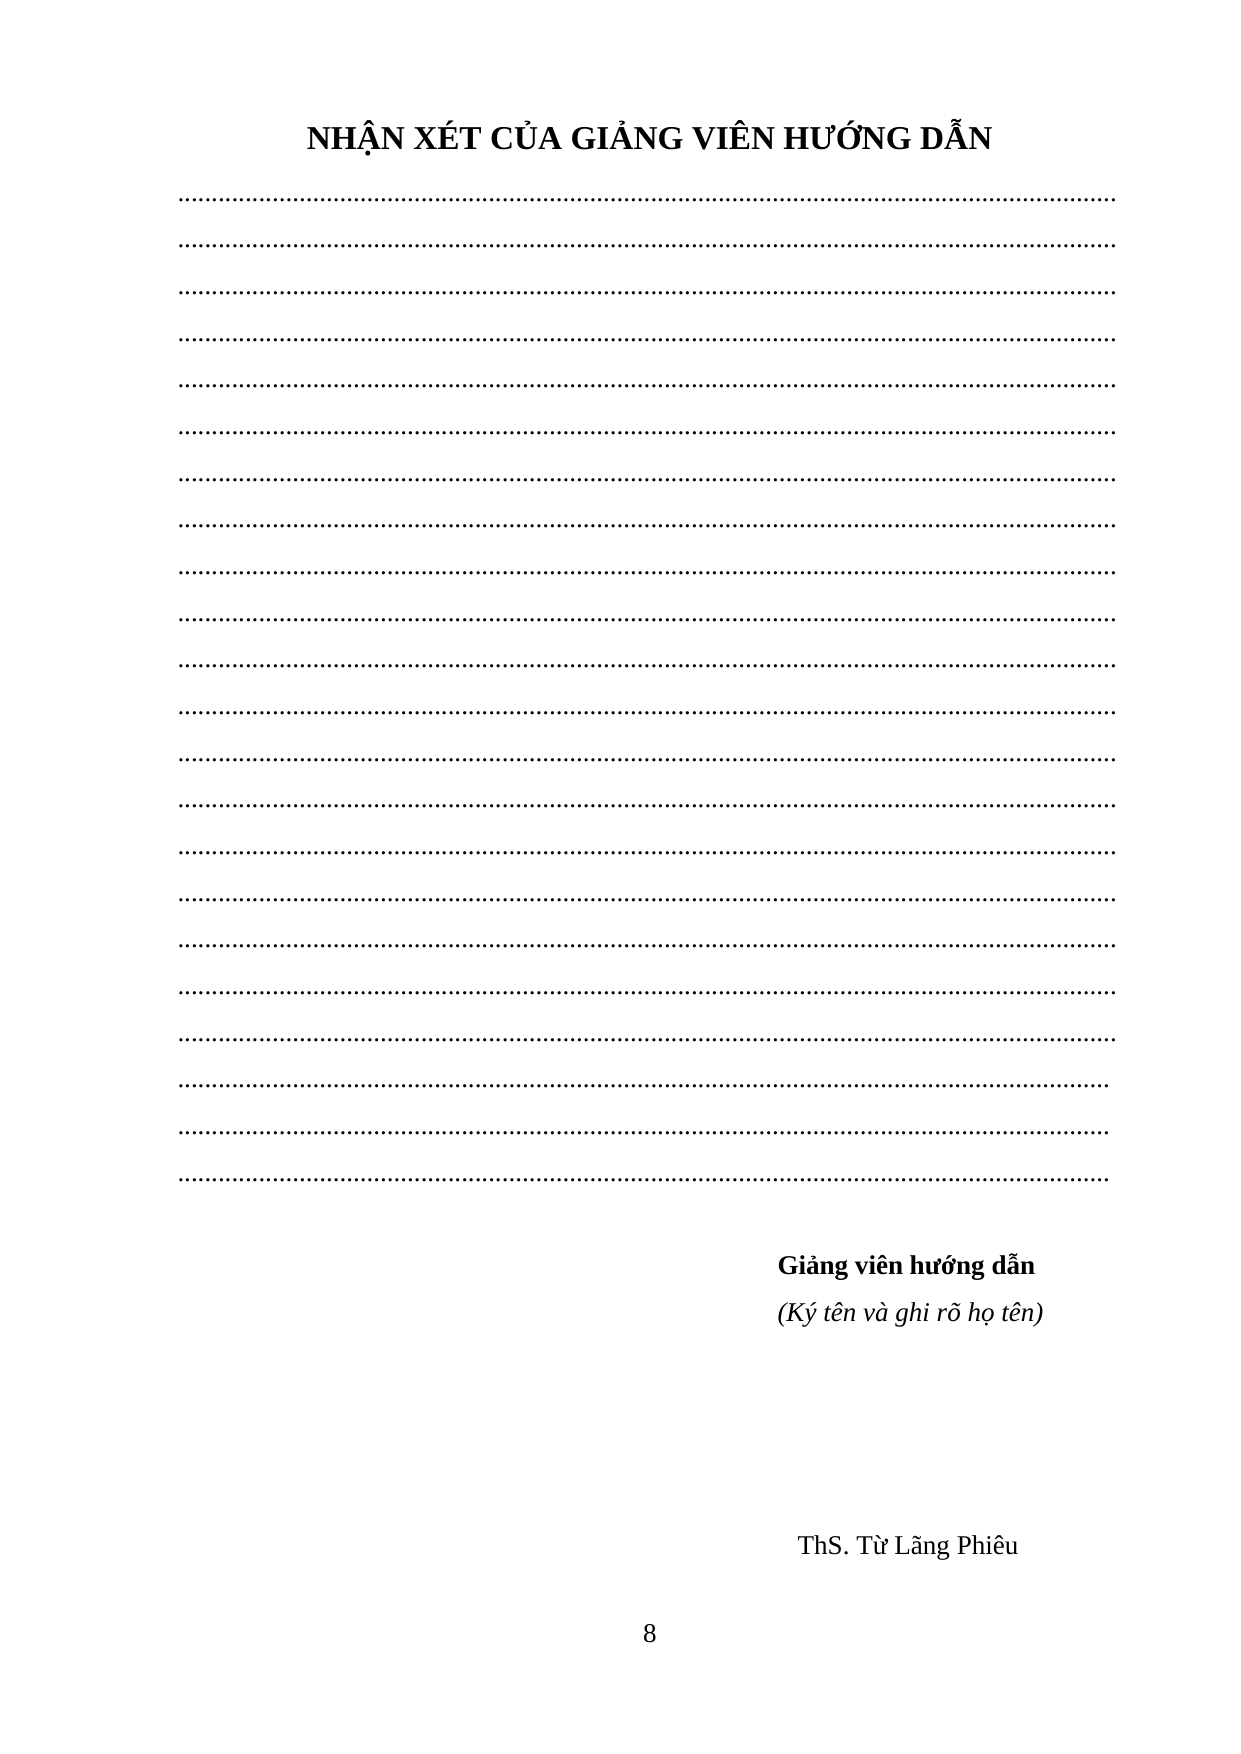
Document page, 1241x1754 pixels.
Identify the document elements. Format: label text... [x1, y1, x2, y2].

text ................................................................................................................................................................................................................................................................................................................................................................................................................................................................................................................................................................................................................................................................................................................................................................................................................................................................................................................................................................................................................................................................................................................................................................................................................................................................................................... ................................................................................................................................................................................................................................................................................................................................................................................................................................................................................................................................................................................................................................................................................................................................................................................................................................................................................................................................................................................................................................................................................................................................................................................................................................................................................................... ..................................................................................................................................................................................................................................................................................... [177, 176, 1122, 1093]
text Giảng viên hướng dẫn [177, 1249, 1122, 1280]
text .......................................................................................................................................... [177, 1109, 1122, 1140]
text (Ký tên và ghi rõ họ tên) [177, 1296, 1122, 1327]
text .......................................................................................................................................... [177, 1156, 1122, 1187]
subtitle NHẬN XÉT CỦA GIẢNG VIÊN HƯỚNG DẪN [177, 118, 1122, 156]
text ThS. Từ Lãng Phiêu [177, 1529, 1122, 1560]
